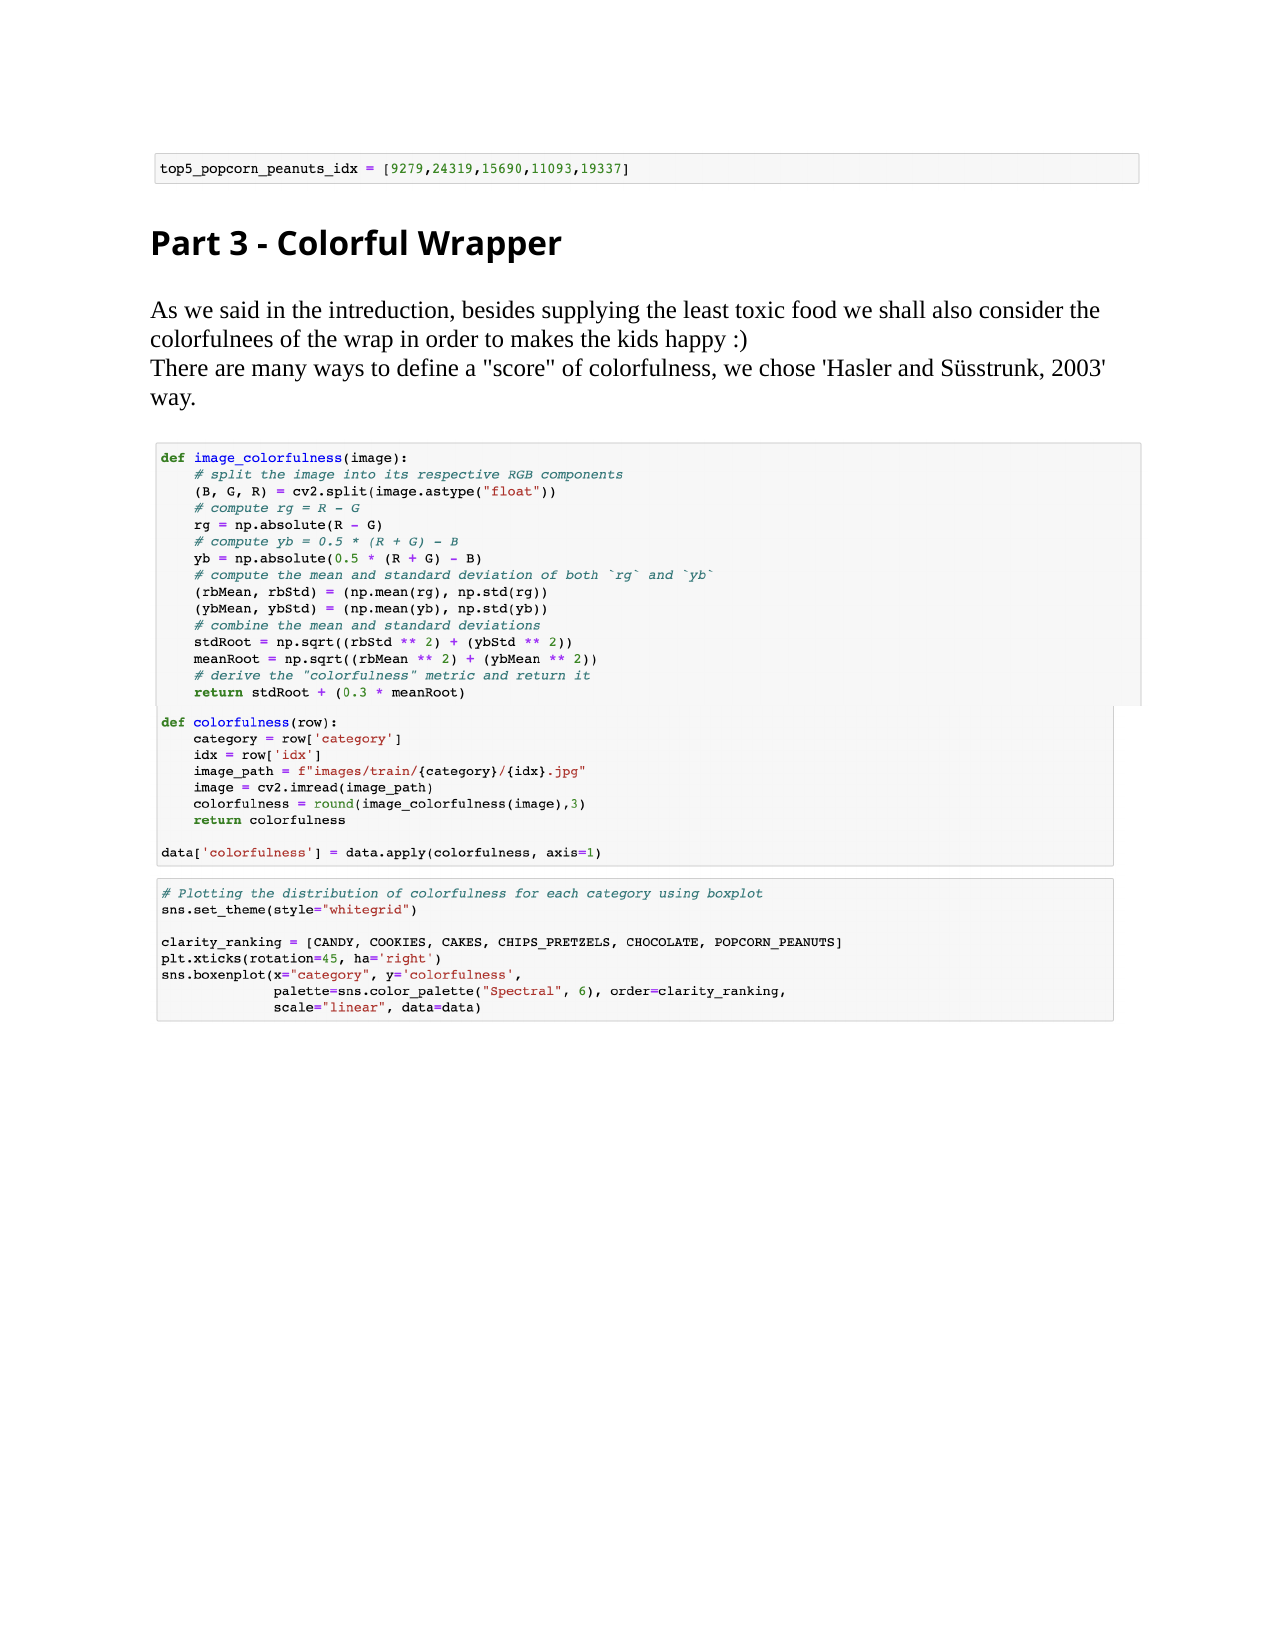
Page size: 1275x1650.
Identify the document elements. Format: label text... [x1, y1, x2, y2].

subtitle Part 3 - Colorful Wrapper [150, 219, 1125, 265]
picture [150, 150, 1149, 191]
text There are many ways to define a "score" of colorfulness, we chose 'Hasler and Süsstrunk, 2003' way. [150, 353, 1125, 410]
picture [150, 439, 1149, 1024]
text As we said in the intreduction, besides supplying the least toxic food we shall also consider the colorfulnees of the wrap in order to makes the kids happy :) [150, 295, 1125, 353]
